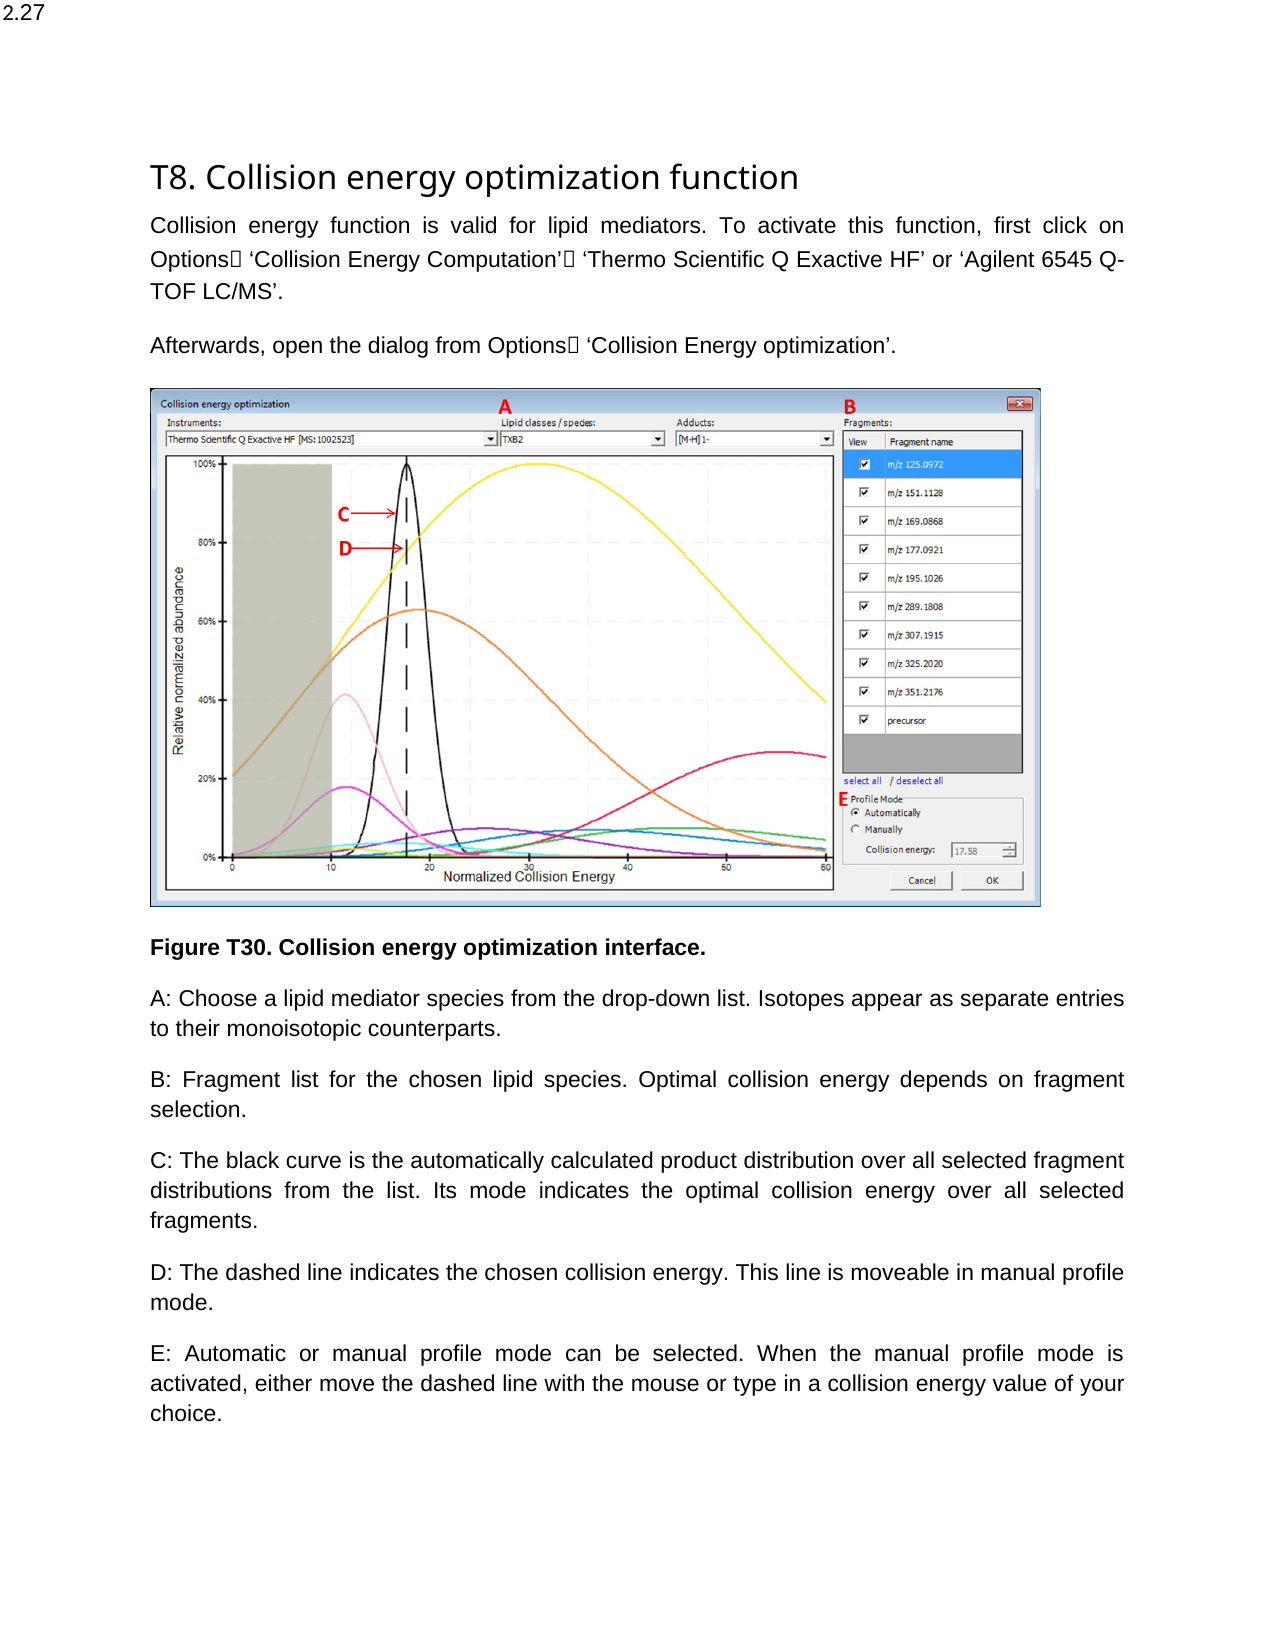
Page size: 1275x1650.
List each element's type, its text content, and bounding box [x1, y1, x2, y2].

text Collision energy function is valid for lipid mediators. To activate this function, first click on Options ‘Collision Energy Computation’ ‘Thermo Scientific Q Exactive HF’ or ‘Agilent 6545 Q-TOF LC/MS’. [150, 212, 1125, 304]
text Afterwards, open the dialog from Options ‘Collision Energy optimization’. [150, 329, 1150, 360]
subtitle Figure T30. Collision energy optimization interface. [150, 934, 1150, 960]
text B: Fragment list for the chosen lipid species. Optimal collision energy depends on fragment selection. [150, 1066, 1125, 1122]
text A: Choose a lipid mediator species from the drop-down list. Isotopes appear as separate entries to their monoisotopic counterparts. [150, 984, 1125, 1041]
subtitle T8. Collision energy optimization function [150, 154, 1150, 199]
text C: The black curve is the automatically calculated product distribution over all selected fragment distributions from the list. Its mode indicates the optimal collision energy over all selected fragments. [150, 1147, 1125, 1234]
text D: The dashed line indicates the chosen collision energy. This line is moveable in manual profile mode. [150, 1258, 1125, 1315]
picture [150, 385, 1041, 907]
text E: Automatic or manual profile mode can be selected. When the manual profile mode is activated, either move the dashed line with the mouse or type in a collision energy value of your choice. [150, 1340, 1125, 1427]
